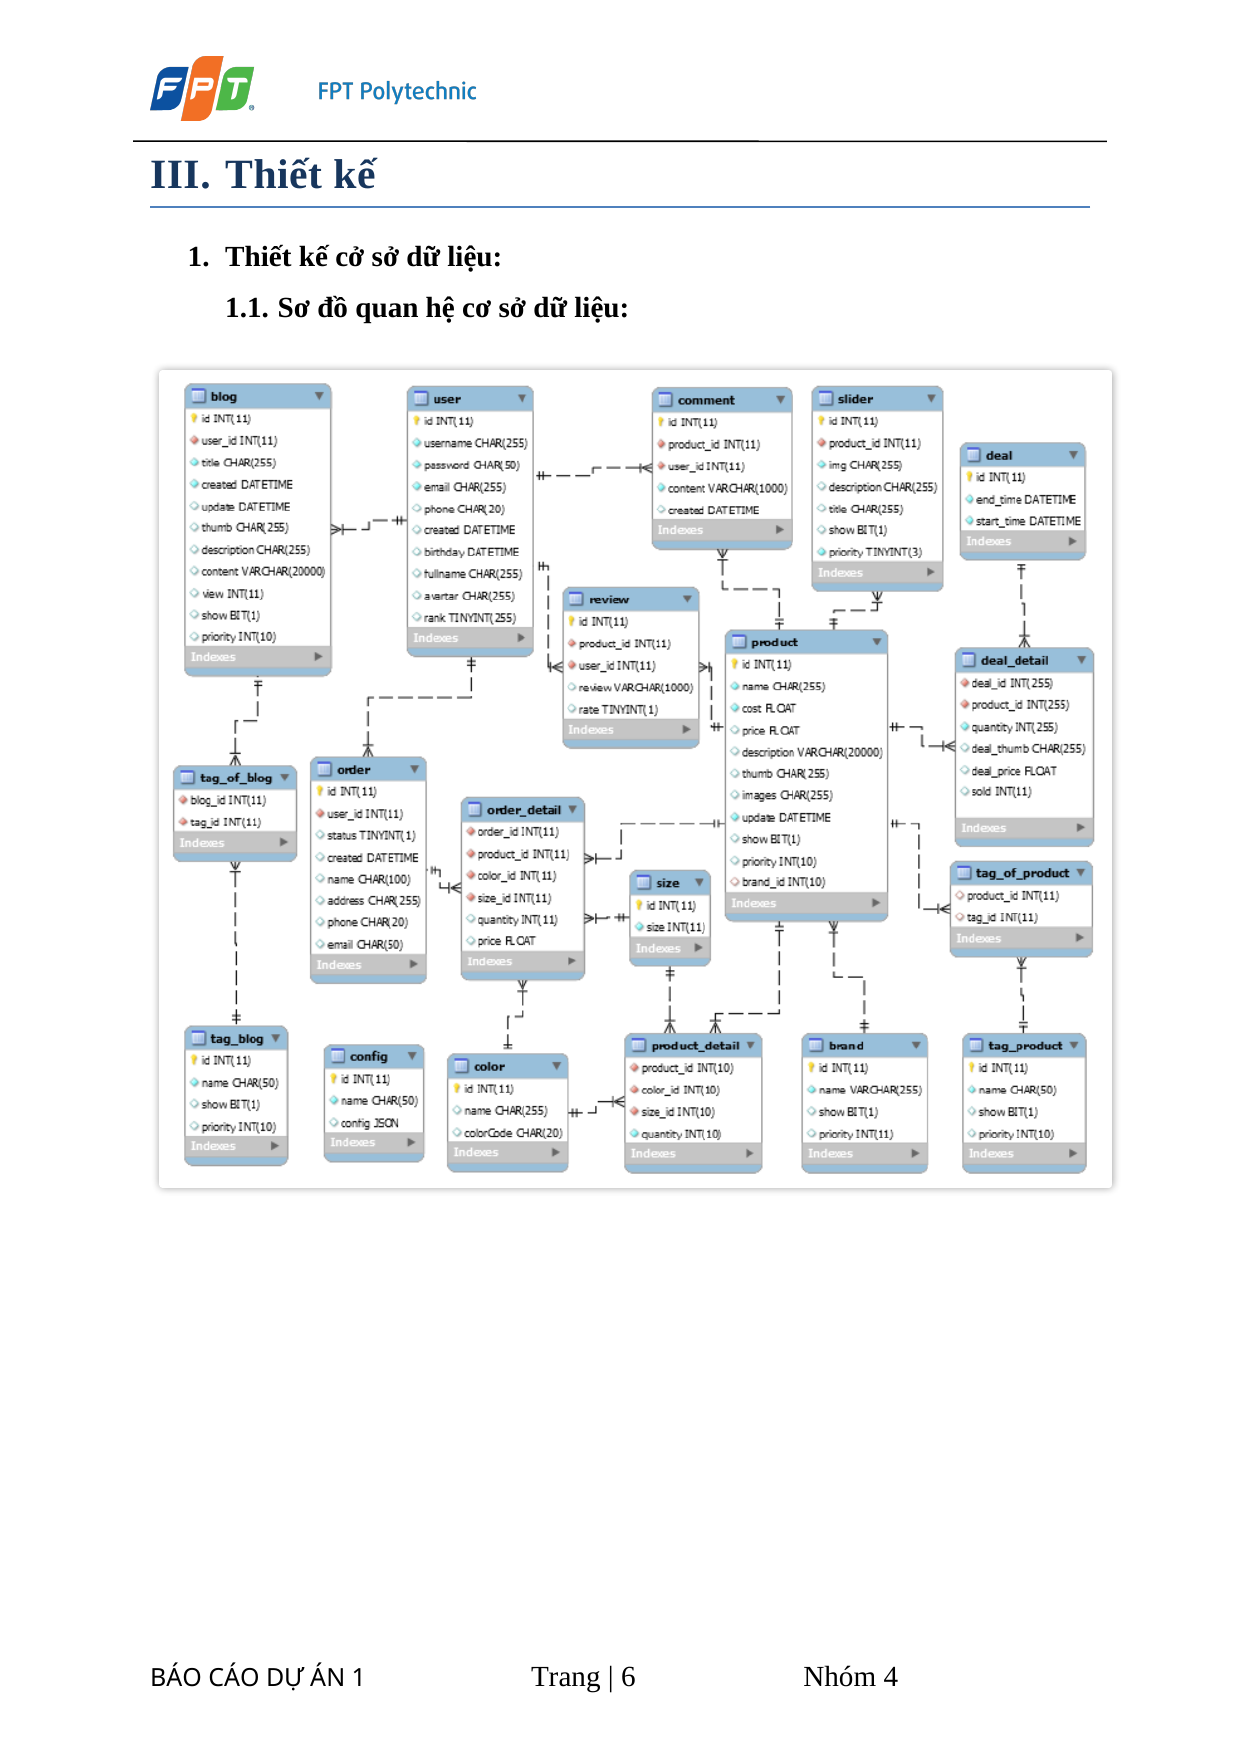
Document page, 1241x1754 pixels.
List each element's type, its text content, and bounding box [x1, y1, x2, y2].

picture [166, 377, 1106, 1181]
title Thiết kế [150, 150, 1090, 206]
list Sơ đồ quan hệ cơ sở dữ liệu: [225, 290, 1090, 323]
list Thiết kế cở sở dữ liệu: [187, 239, 1090, 273]
picture [150, 56, 477, 121]
